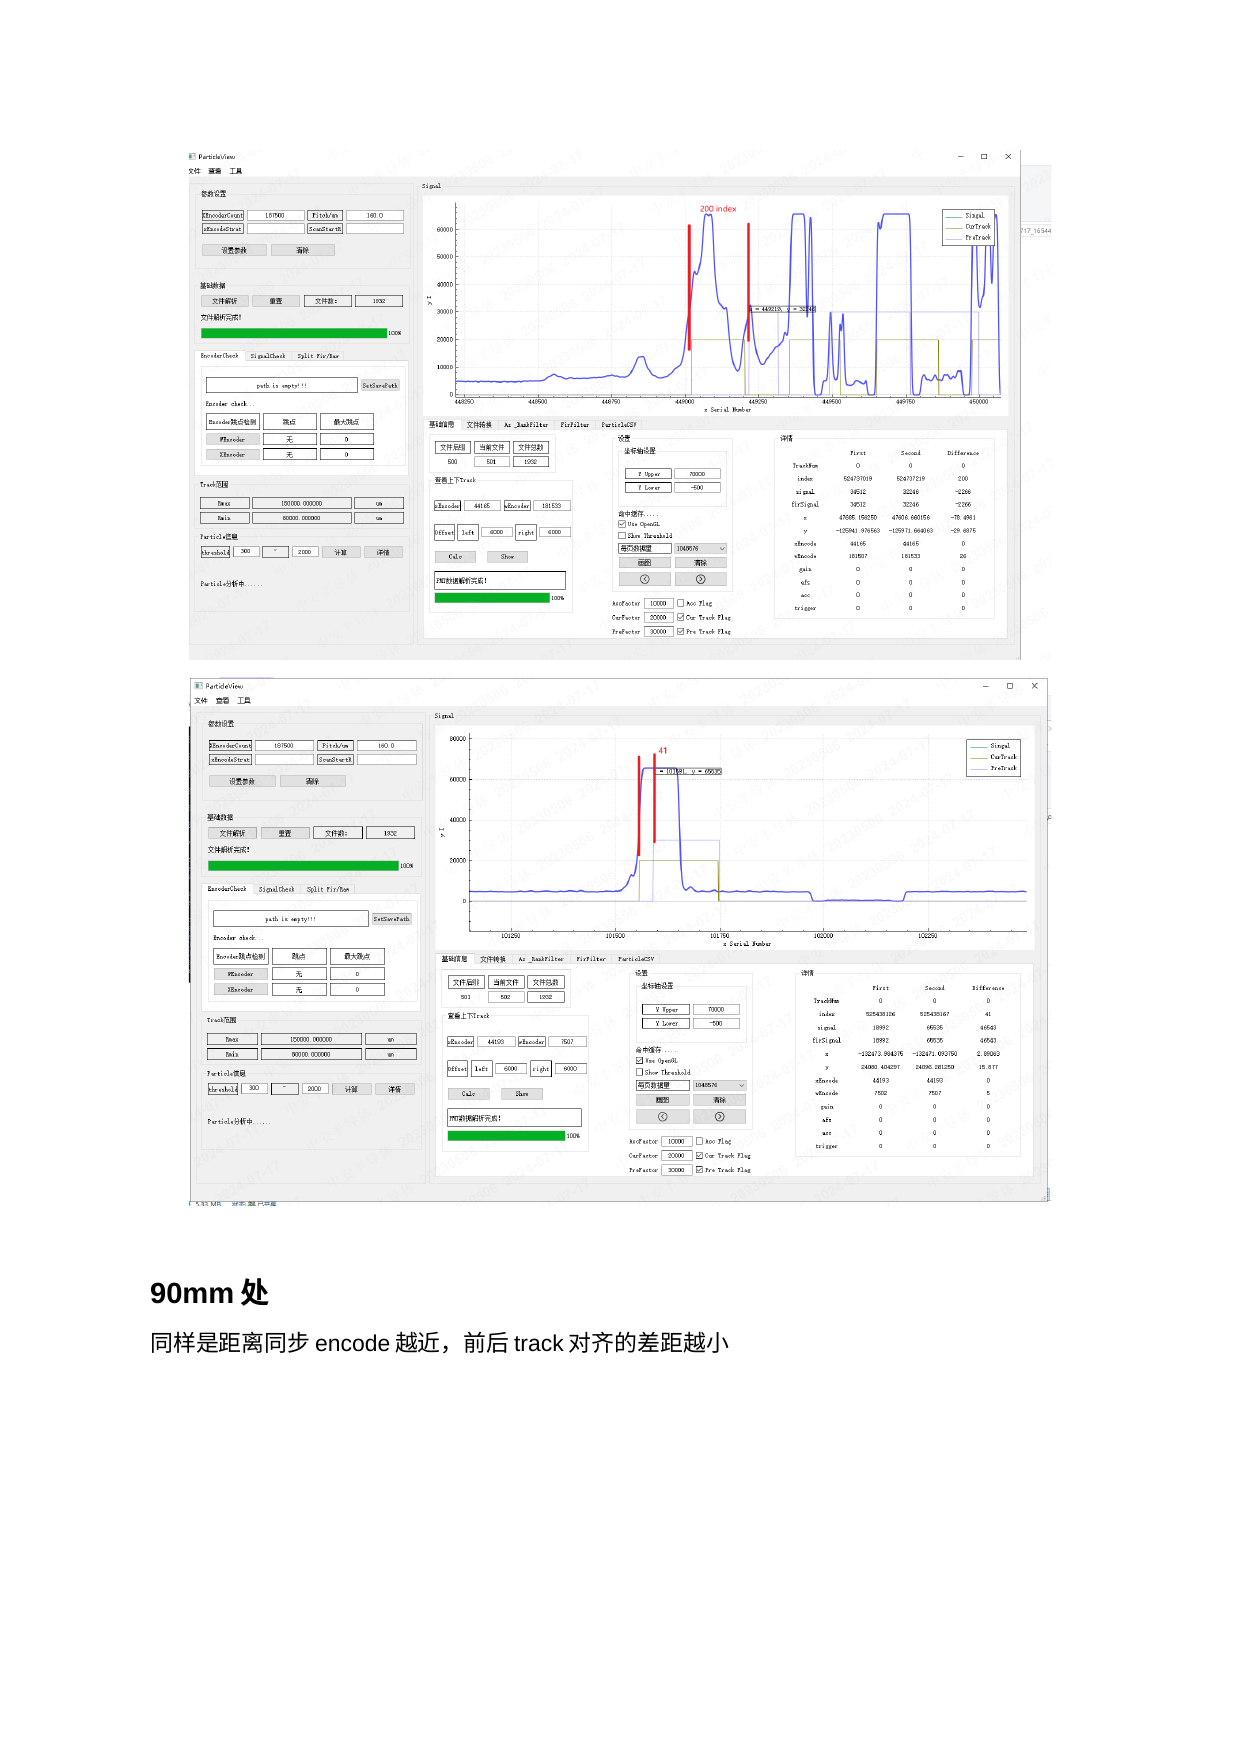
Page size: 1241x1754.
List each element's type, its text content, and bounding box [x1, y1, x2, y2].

picture [188, 677, 1052, 1206]
picture [188, 150, 1052, 660]
text 同样是距离同步encode越近，前后track对齐的差距越小 [150, 1324, 1090, 1358]
